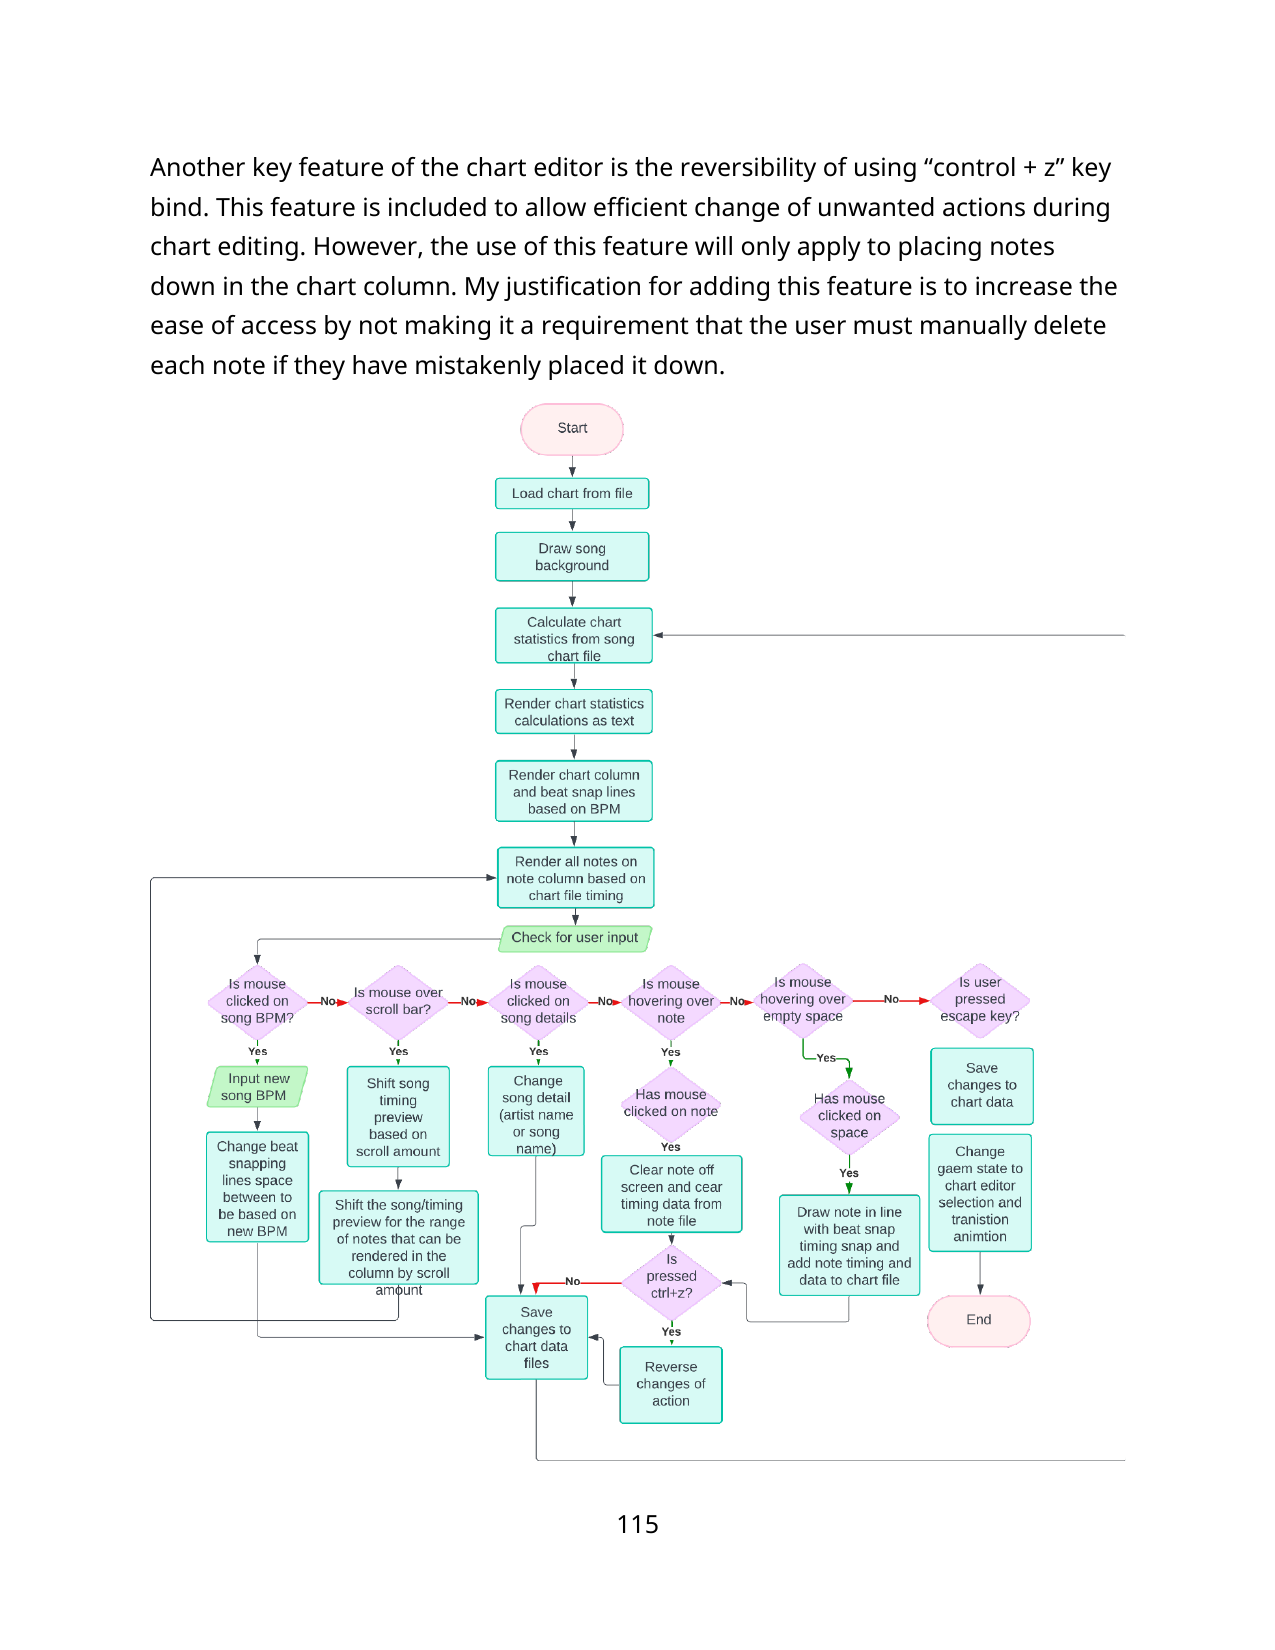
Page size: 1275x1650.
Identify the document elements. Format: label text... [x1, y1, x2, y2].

picture [150, 403, 1125, 1461]
text Another key feature of the chart editor is the reversibility of using “control + z” key bind. This feature is included to allow efficient change of unwanted actions during chart editing. However, the use of this feature will only apply to placing notes down in the chart column. My justification for adding this feature is to increase the ease of access by not making it a requirement that the user must manually delete each note if they have mistakenly placed it down. [150, 150, 1125, 381]
